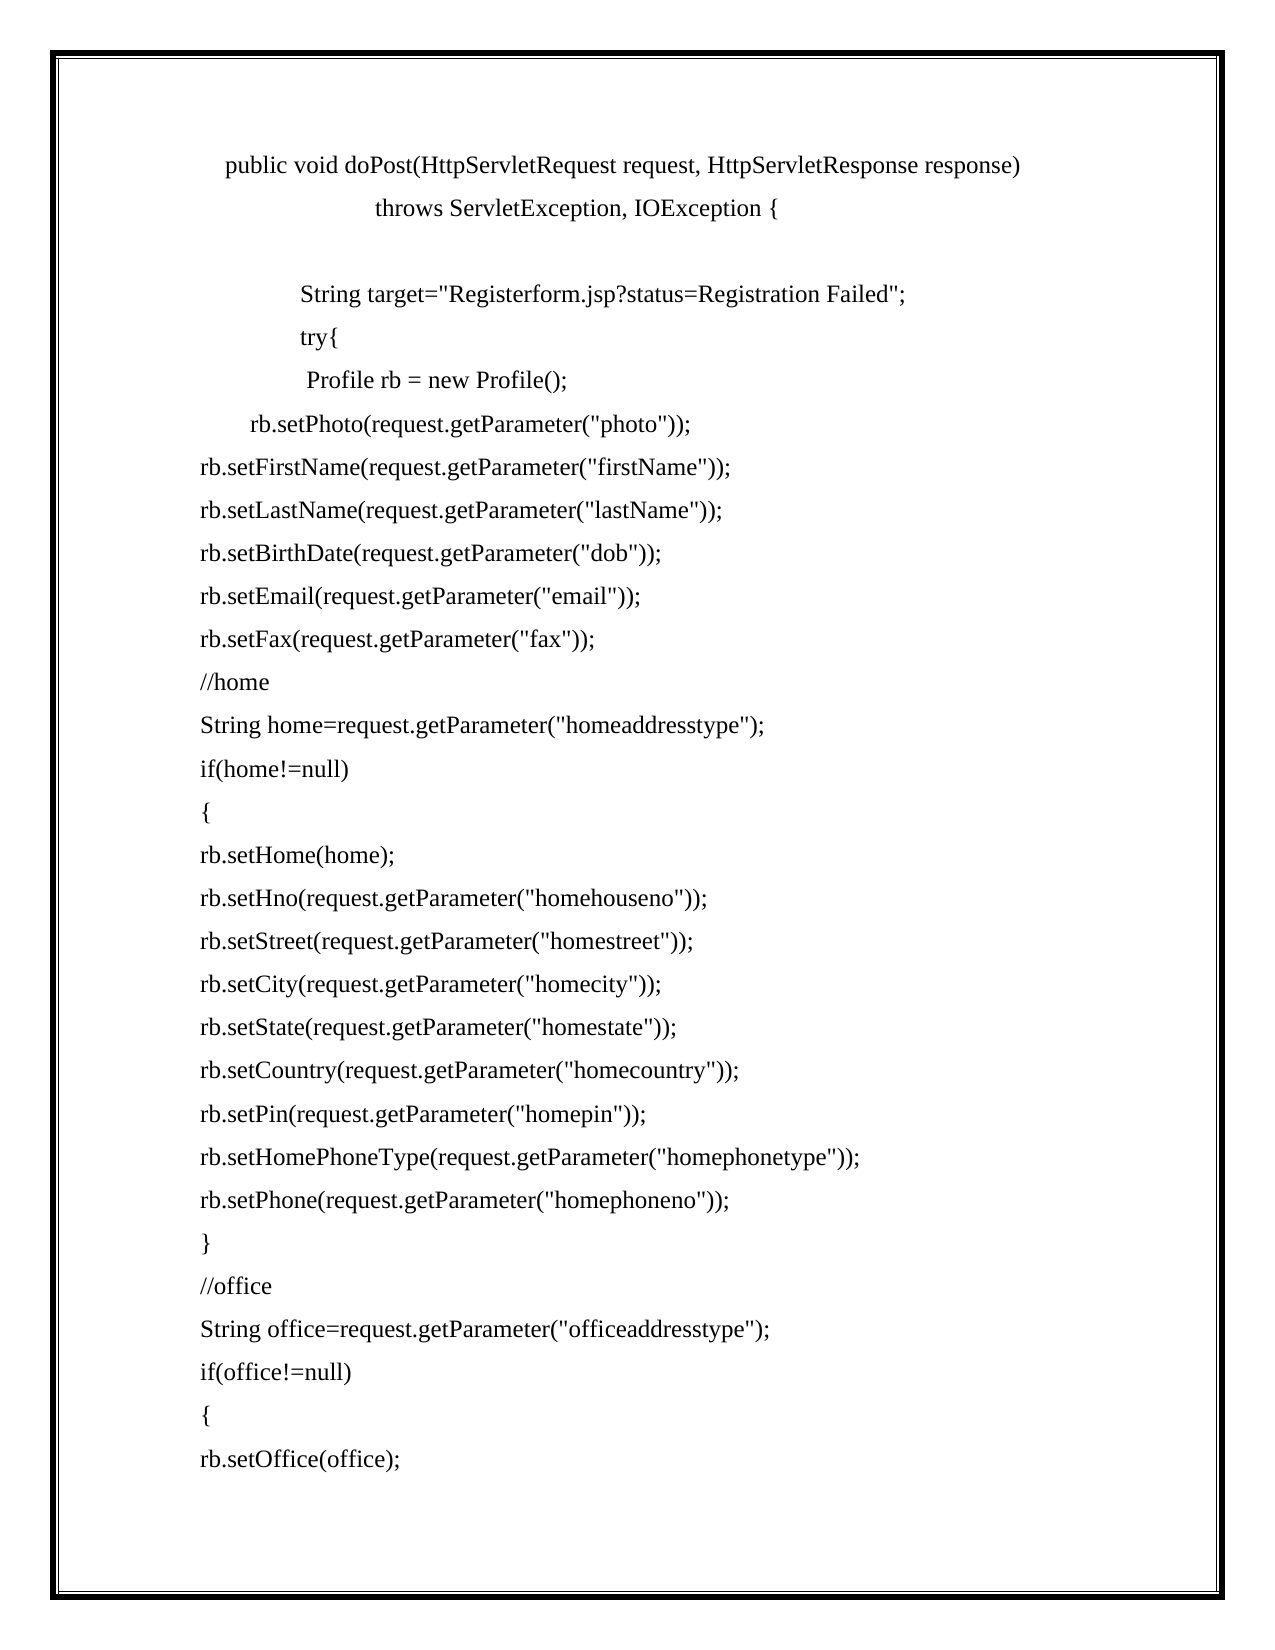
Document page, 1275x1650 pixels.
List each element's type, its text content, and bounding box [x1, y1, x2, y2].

text rb.setPhone(request.getParameter("homephoneno")); [150, 1185, 1125, 1214]
text Profile rb = new Profile(); [150, 366, 1125, 394]
text rb.setHome(home); [150, 840, 1125, 869]
text { [150, 797, 1125, 826]
text rb.setStreet(request.getParameter("homestreet")); [150, 926, 1125, 955]
text rb.setPhoto(request.getParameter("photo")); [150, 409, 1125, 437]
text rb.setHno(request.getParameter("homehouseno")); [150, 883, 1125, 912]
text rb.setEmail(request.getParameter("email")); [150, 581, 1125, 610]
text { [150, 1401, 1125, 1429]
text rb.setState(request.getParameter("homestate")); [150, 1012, 1125, 1041]
text rb.setHomePhoneType(request.getParameter("homephonetype")); [150, 1142, 1125, 1171]
text rb.setFax(request.getParameter("fax")); [150, 624, 1125, 653]
text throws ServletException, IOException { [150, 193, 1125, 222]
text rb.setCountry(request.getParameter("homecountry")); [150, 1056, 1125, 1084]
text String office=request.getParameter("officeaddresstype"); [150, 1314, 1125, 1343]
text rb.setBirthDate(request.getParameter("dob")); [150, 538, 1125, 567]
text rb.setCity(request.getParameter("homecity")); [150, 969, 1125, 998]
text if(office!=null) [150, 1357, 1125, 1386]
text try{ [150, 322, 1125, 351]
text if(home!=null) [150, 754, 1125, 782]
text rb.setPin(request.getParameter("homepin")); [150, 1099, 1125, 1127]
text //office [150, 1271, 1125, 1300]
text rb.setFirstName(request.getParameter("firstName")); [150, 452, 1125, 481]
text String home=request.getParameter("homeaddresstype"); [150, 711, 1125, 739]
text rb.setLastName(request.getParameter("lastName")); [150, 495, 1125, 524]
text rb.setOffice(office); [150, 1444, 1125, 1472]
text String target="Registerform.jsp?status=Registration Failed"; [150, 279, 1125, 308]
text public void doPost(HttpServletRequest request, HttpServletResponse response) [150, 150, 1125, 179]
text } [150, 1228, 1125, 1257]
text //home [150, 667, 1125, 696]
